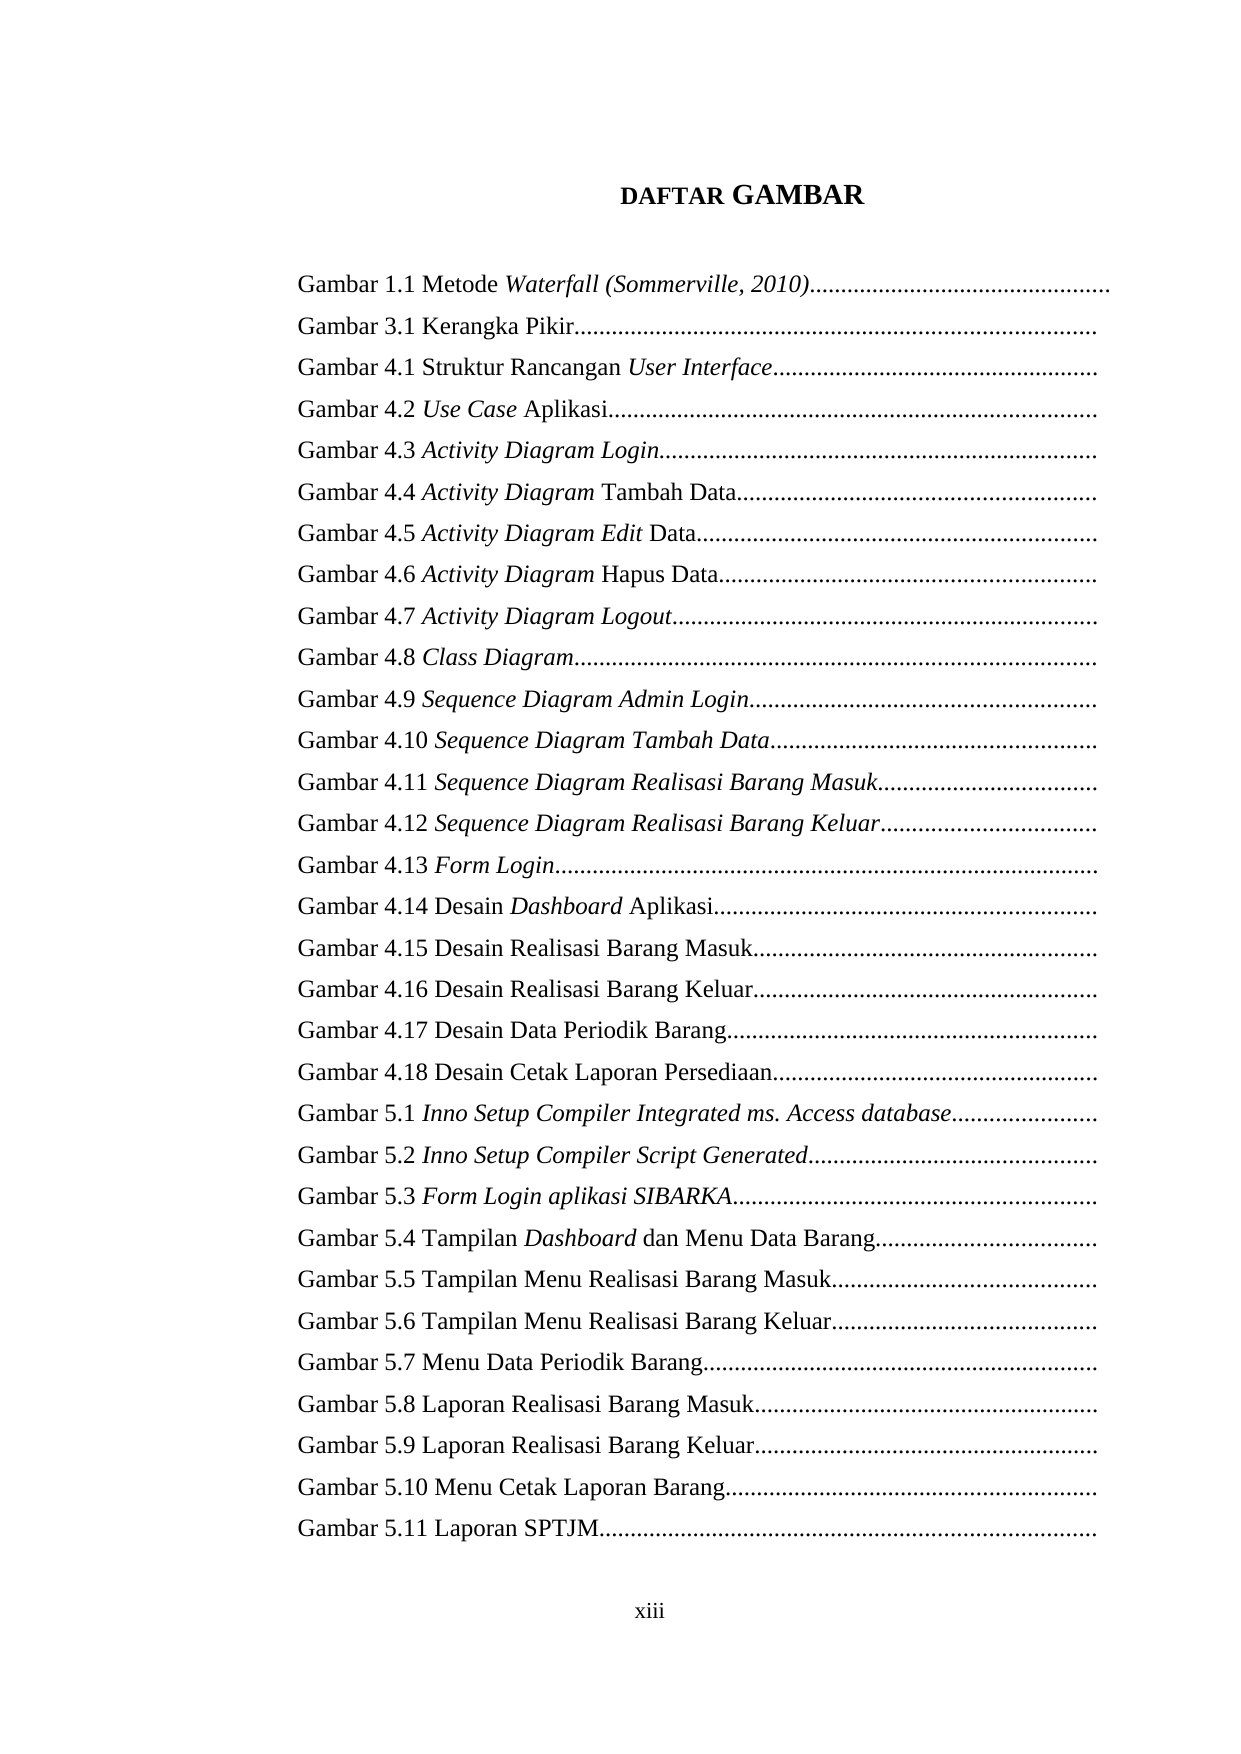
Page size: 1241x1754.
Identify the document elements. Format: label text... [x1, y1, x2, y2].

text Gambar 4.13 Form Login 53 [297, 850, 1063, 878]
text Gambar 4.9 Sequence Diagram Admin Login 48 [297, 684, 1063, 713]
subtitle DAFTAR GAMBAR [620, 177, 900, 244]
text Gambar 4.10 Sequence Diagram Tambah Data 49 [297, 725, 1063, 754]
text Gambar 5.8 Laporan Realisasi Barang Masuk 74 [297, 1389, 1063, 1417]
text Gambar 4.14 Desain Dashboard Aplikasi 54 [297, 891, 1063, 920]
text Gambar 4.8 Class Diagram 48 [297, 642, 1063, 671]
text Gambar 5.9 Laporan Realisasi Barang Keluar 75 [297, 1430, 1063, 1459]
text Gambar 4.16 Desain Realisasi Barang Keluar 56 [297, 974, 1063, 1003]
text Gambar 5.4 Tampilan Dashboard dan Menu Data Barang 71 [297, 1223, 1063, 1252]
text Gambar 4.1 Struktur Rancangan User Interface 42 [297, 352, 1063, 381]
text Gambar 4.5 Activity Diagram Edit Data 46 [297, 518, 1063, 547]
text Gambar 4.17 Desain Data Periodik Barang 57 [297, 1016, 1063, 1044]
text Gambar 3.1 Kerangka Pikir 32 [297, 311, 1063, 339]
text Gambar 4.4 Activity Diagram Tambah Data 46 [297, 477, 1063, 505]
text Gambar 4.7 Activity Diagram Logout 47 [297, 601, 1063, 630]
text Gambar 4.18 Desain Cetak Laporan Persediaan 58 [297, 1057, 1063, 1086]
text Gambar 5.11 Laporan SPTJM 76 [297, 1513, 1063, 1542]
text Gambar 4.2 Use Case Aplikasi 44 [297, 394, 1063, 422]
text Gambar 5.3 Form Login aplikasi SIBARKA 69 [297, 1181, 1063, 1210]
text Gambar 5.1 Inno Setup Compiler Integrated ms. Access database 68 [297, 1098, 1063, 1127]
text Gambar 5.7 Menu Data Periodik Barang 74 [297, 1347, 1063, 1376]
text Gambar 5.10 Menu Cetak Laporan Barang 76 [297, 1472, 1063, 1500]
text Gambar 4.6 Activity Diagram Hapus Data 47 [297, 559, 1063, 588]
text Gambar 4.12 Sequence Diagram Realisasi Barang Keluar 50 [297, 808, 1063, 837]
text Gambar 1.1 Metode Waterfall (Sommerville, 2010) 3 [297, 269, 1063, 298]
text Gambar 4.3 Activity Diagram Login 45 [297, 435, 1063, 464]
text Gambar 5.6 Tampilan Menu Realisasi Barang Keluar 73 [297, 1306, 1063, 1334]
text Gambar 5.5 Tampilan Menu Realisasi Barang Masuk 72 [297, 1264, 1063, 1293]
text Gambar 4.15 Desain Realisasi Barang Masuk 55 [297, 933, 1063, 961]
text Gambar 4.11 Sequence Diagram Realisasi Barang Masuk 49 [297, 767, 1063, 796]
text Gambar 5.2 Inno Setup Compiler Script Generated 69 [297, 1140, 1063, 1169]
